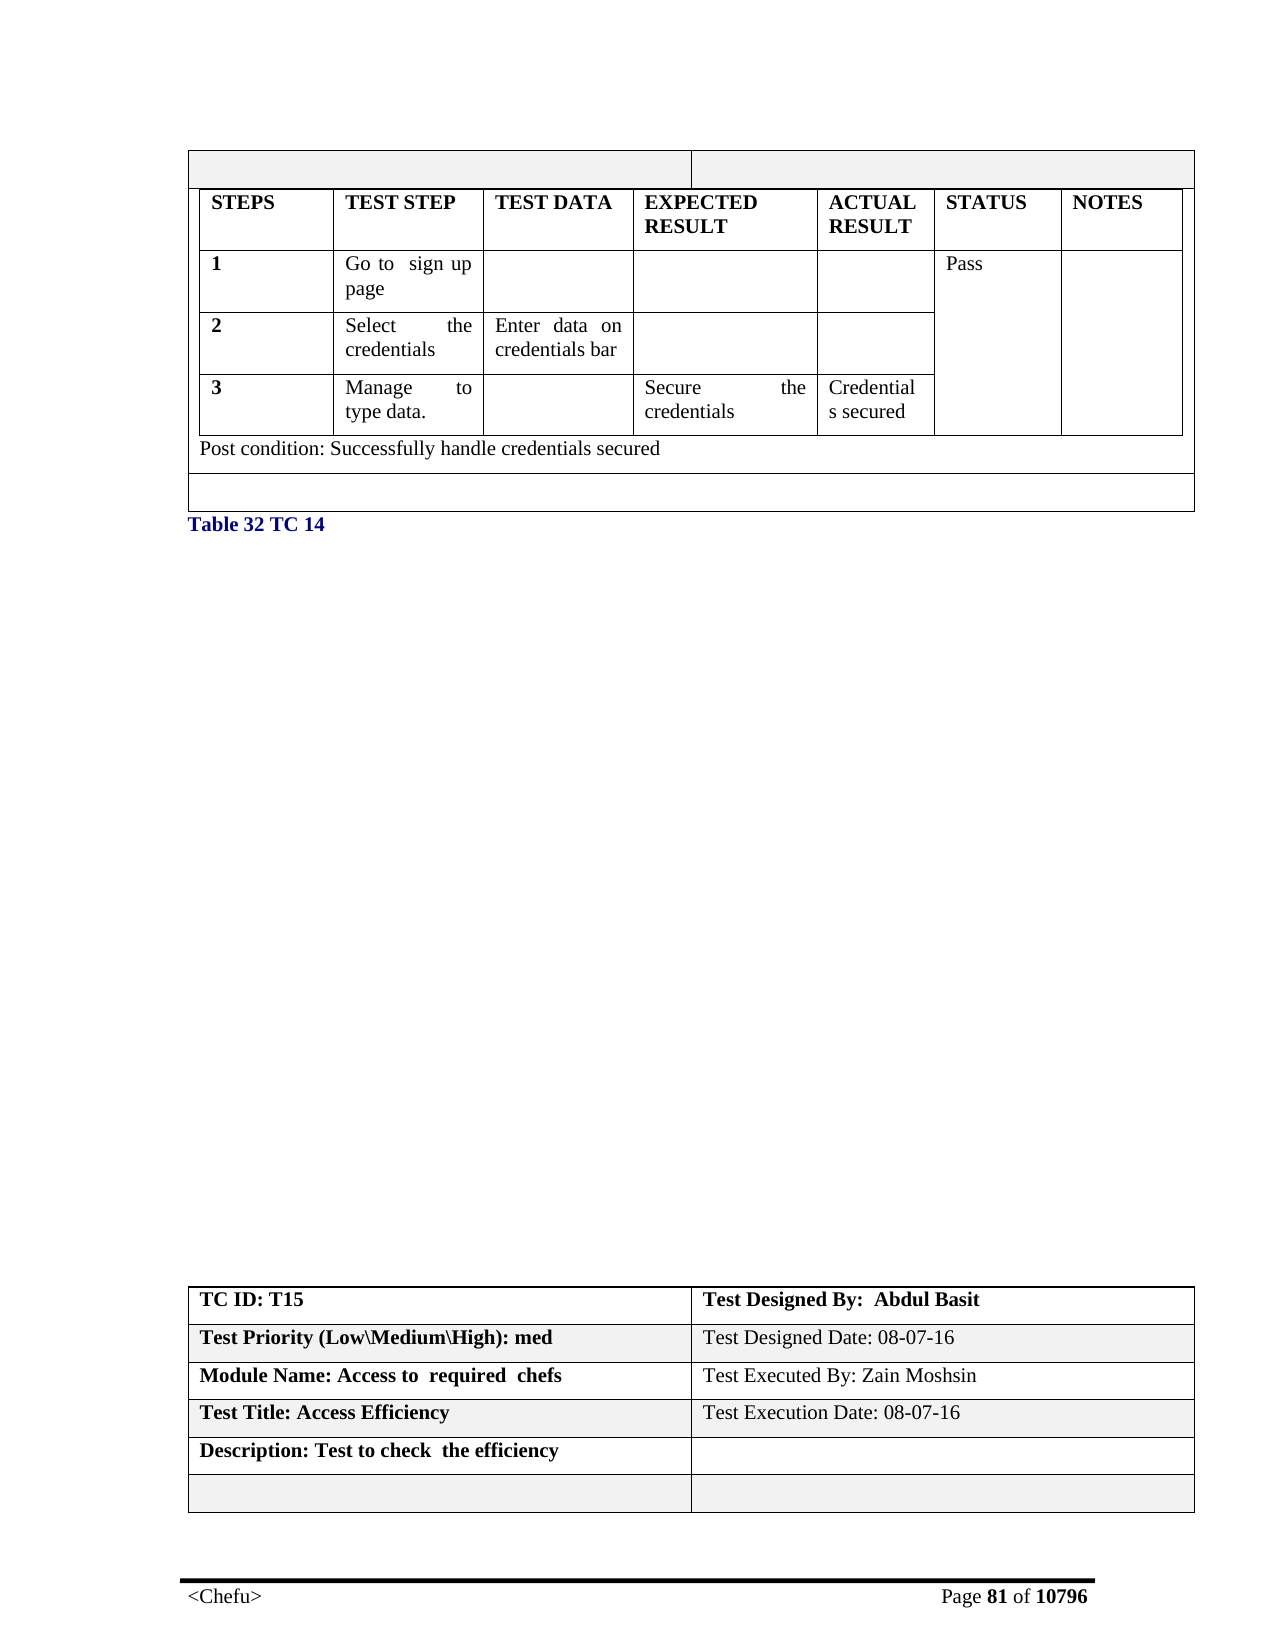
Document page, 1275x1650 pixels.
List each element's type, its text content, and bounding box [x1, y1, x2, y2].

table_cell [189, 474, 1194, 511]
table_cell [189, 1475, 691, 1512]
table_cell Test Priority (Low\Medium\High): med [189, 1325, 691, 1362]
table_cell [692, 1475, 1194, 1512]
table_cell Test Execution Date: 08-07-16 [692, 1400, 1194, 1437]
table_cell Test Title: Access Efficiency [189, 1400, 691, 1437]
table_cell Test Designed Date: 08-07-16 [692, 1325, 1194, 1362]
table_header TC ID: T15 [189, 1288, 691, 1324]
table_cell Test Executed By: Zain Moshsin [692, 1363, 1194, 1399]
table_cell [692, 151, 1194, 188]
table_cell Post condition: Successfully handle credentials secured [189, 189, 1194, 473]
text Table 32 TC 14 [187, 512, 1087, 536]
table_cell [189, 151, 691, 188]
table_cell Description: Test to check the efficiency [189, 1438, 691, 1474]
table_cell [692, 1438, 1194, 1474]
table_header Test Designed By: Abdul Basit [692, 1288, 1194, 1324]
table_cell Module Name: Access to required chefs [189, 1363, 691, 1399]
